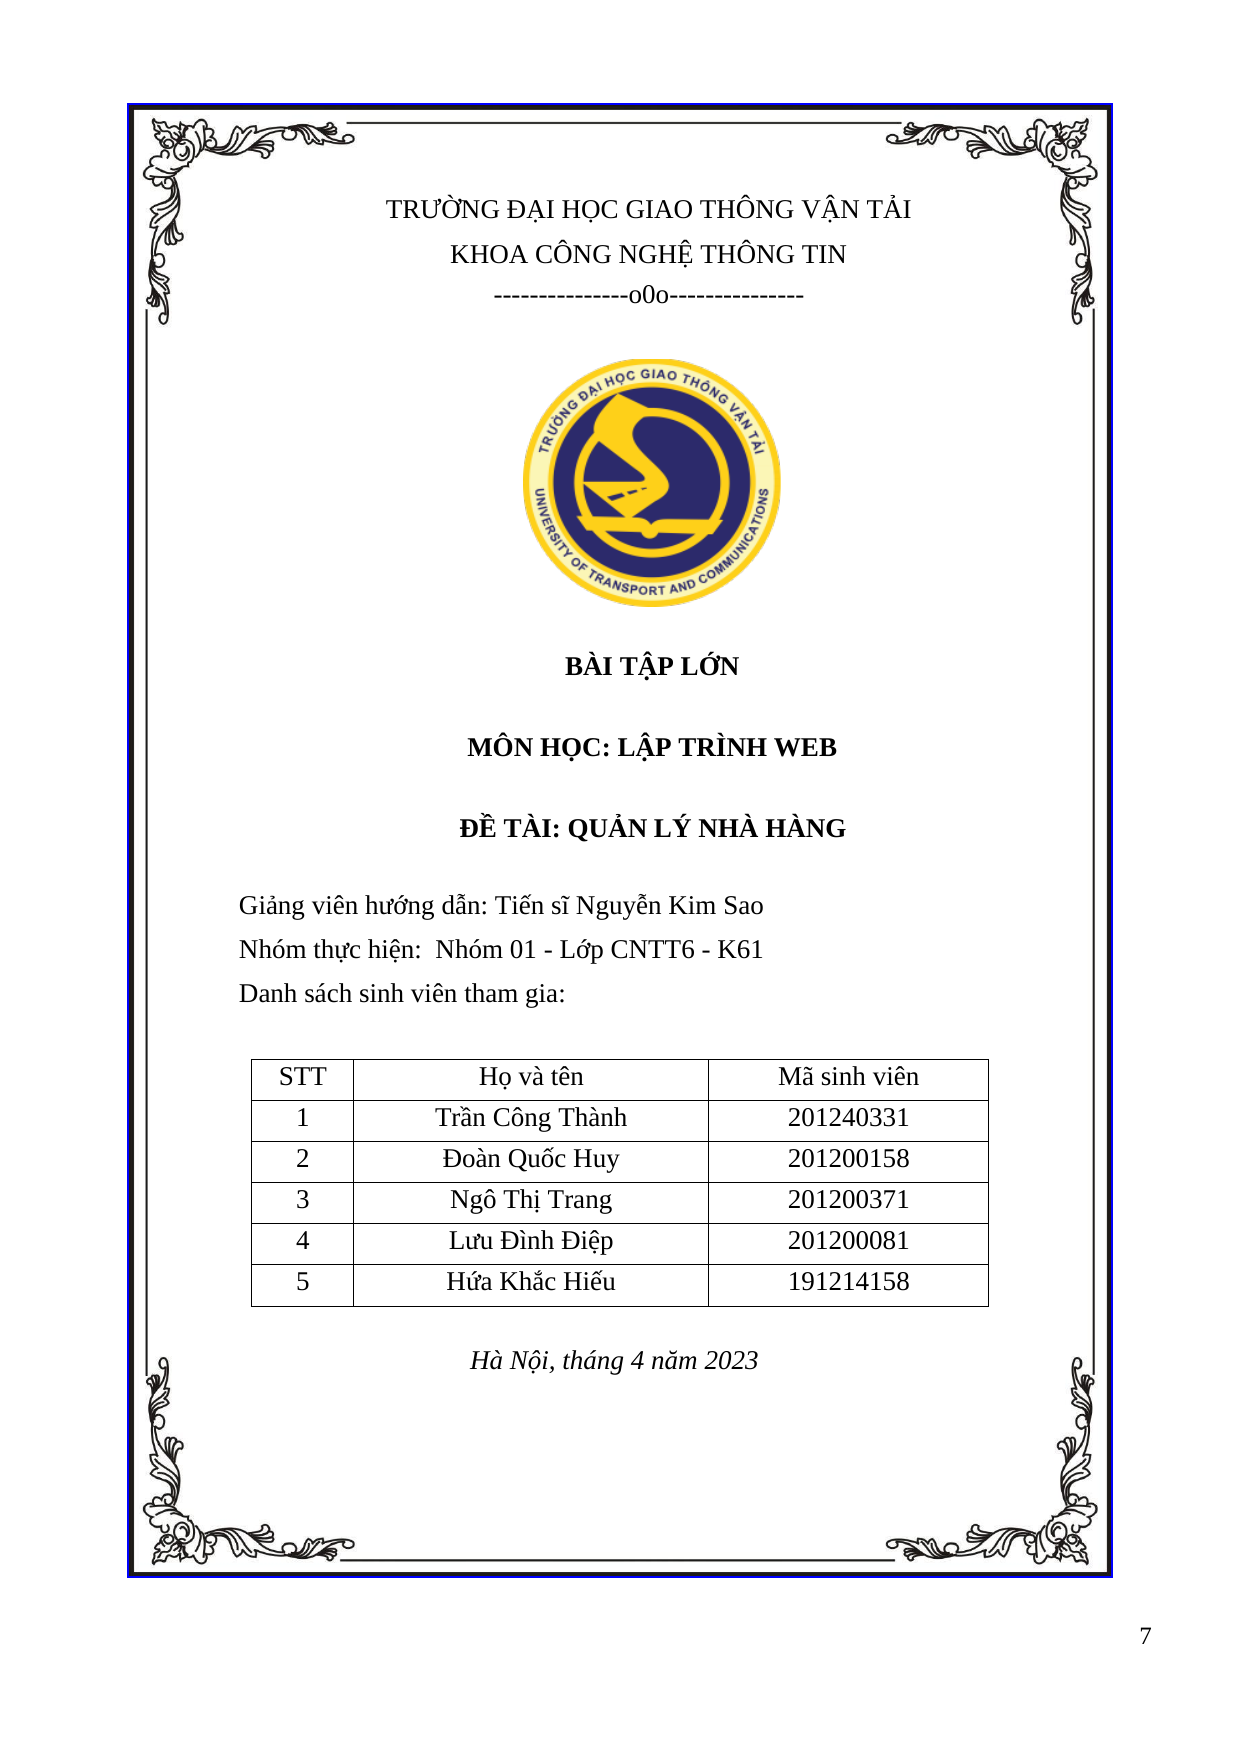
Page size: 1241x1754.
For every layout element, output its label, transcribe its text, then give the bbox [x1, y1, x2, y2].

picture [129, 105, 1111, 1344]
text BÀI TẬP LỚN [154, 649, 1150, 681]
text ĐỀ TÀI: QUẢN LÝ NHÀ HÀNG [154, 812, 1152, 843]
table_cell 3 [252, 1183, 353, 1223]
table_cell 201200371 [709, 1183, 988, 1223]
table_cell 201200081 [709, 1224, 988, 1264]
table_cell 4 [252, 1224, 353, 1264]
table_cell Hứa Khắc Hiếu [354, 1265, 708, 1306]
table_cell Trần Công Thành [354, 1101, 708, 1141]
table_cell 1 [252, 1101, 353, 1141]
table_cell 2 [252, 1142, 353, 1182]
table_header Họ và tên [354, 1060, 708, 1100]
text ---------------o0o--------------- [154, 278, 1143, 309]
table_cell 191214158 [709, 1265, 988, 1306]
table_header [100, 852, 226, 889]
table_cell 5 [252, 1265, 353, 1306]
table_header STT [252, 1060, 353, 1100]
text Hà Nội, tháng 4 năm 2023 [79, 1344, 1152, 1375]
table_header Mã sinh viên [709, 1060, 988, 1100]
text Giảng viên hướng dẫn: Tiến sĩ Nguyễn Kim Sao [239, 889, 1152, 921]
text MÔN HỌC: LẬP TRÌNH WEB [154, 731, 1150, 762]
text KHOA CÔNG NGHỆ THÔNG TIN [154, 238, 1143, 269]
text TRƯỜNG ĐẠI HỌC GIAO THÔNG VẬN TẢI [154, 193, 1143, 224]
text Danh sách sinh viên tham gia: [239, 978, 1152, 1009]
text Nhóm thực hiện: Nhóm 01 - Lớp CNTT6 - K61 [239, 933, 1152, 965]
table_cell Ngô Thị Trang [354, 1183, 708, 1223]
table_cell 201240331 [709, 1101, 988, 1141]
picture [129, 1375, 1111, 1576]
table_cell 201200158 [709, 1142, 988, 1182]
table_cell Lưu Đình Điệp [354, 1224, 708, 1264]
table_cell Đoàn Quốc Huy [354, 1142, 708, 1182]
